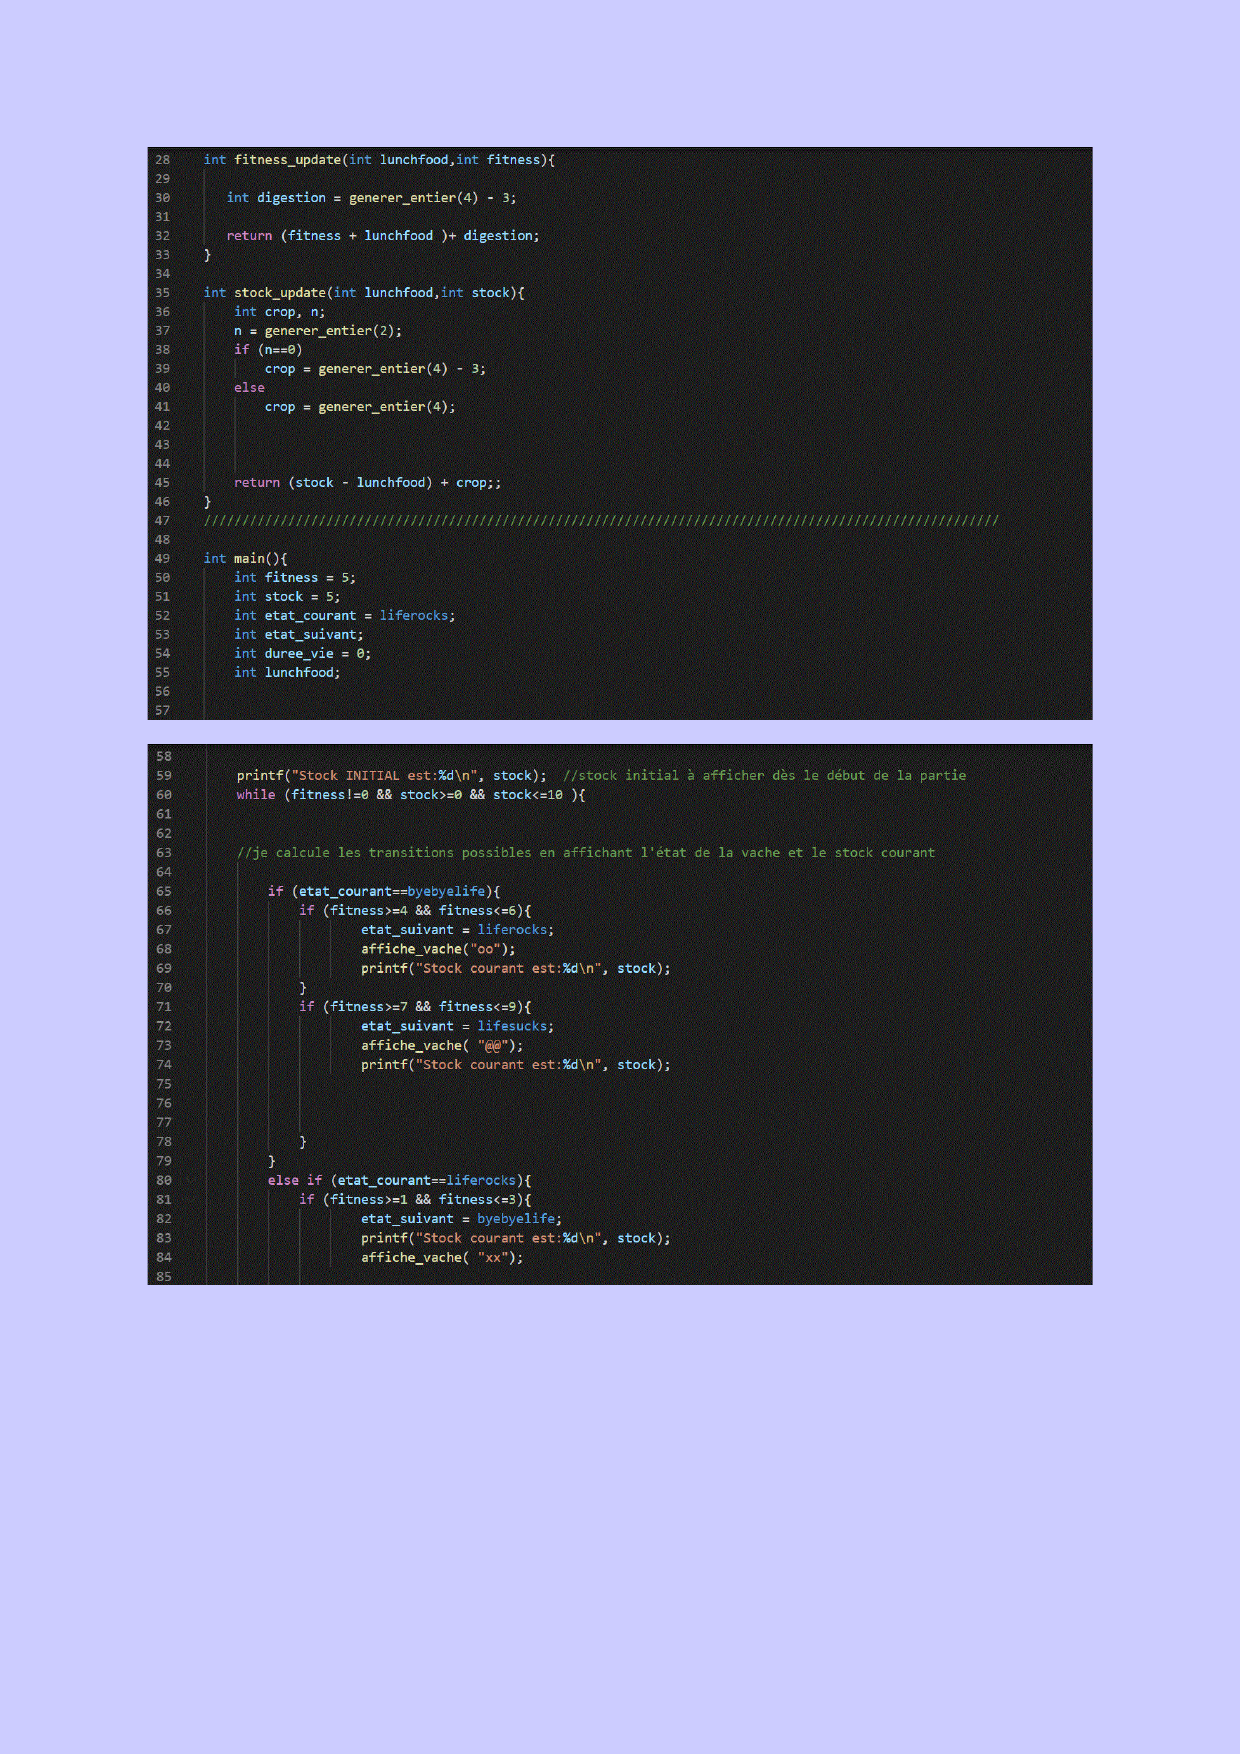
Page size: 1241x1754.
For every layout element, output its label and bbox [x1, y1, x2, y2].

picture [147, 147, 1093, 720]
picture [147, 744, 1093, 1285]
